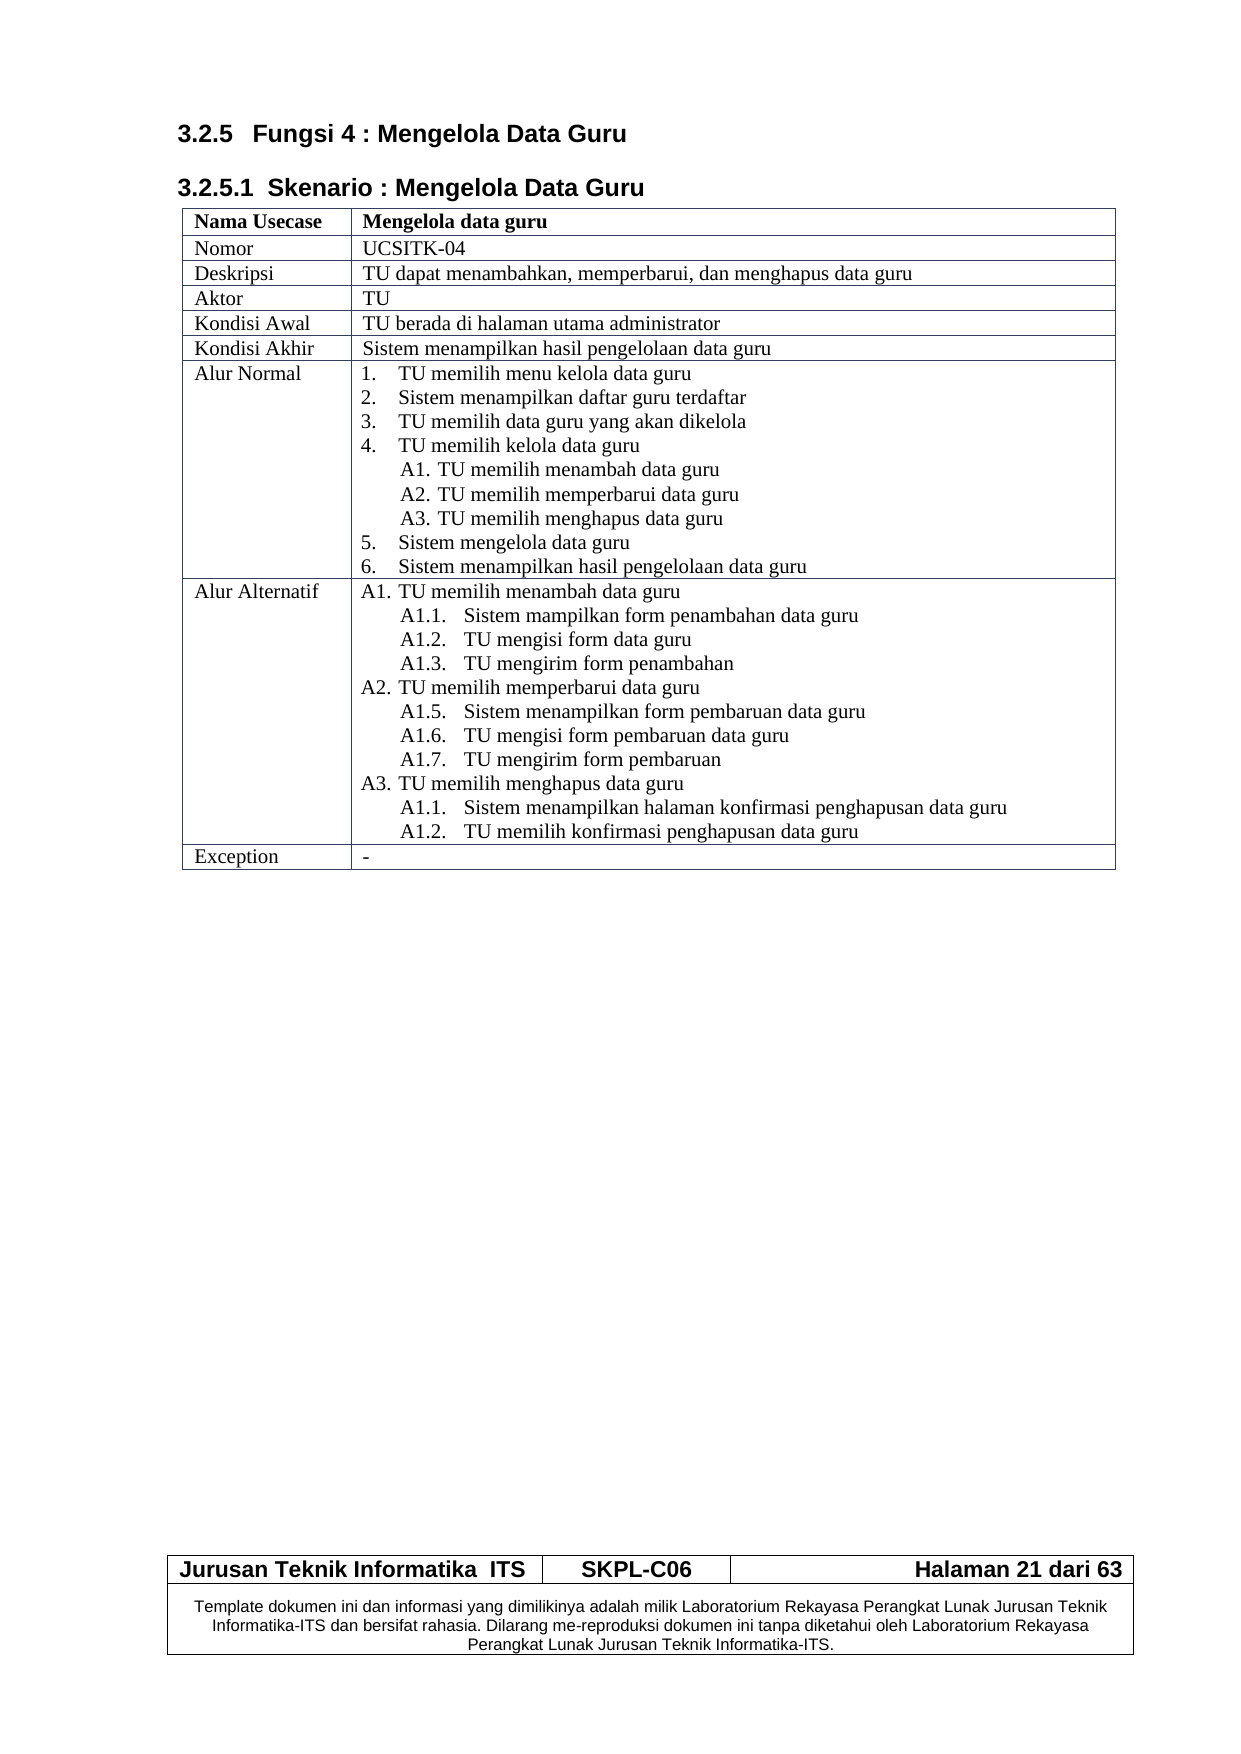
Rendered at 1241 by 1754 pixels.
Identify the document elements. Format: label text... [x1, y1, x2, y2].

table_cell Deskripsi [183, 261, 351, 285]
subtitle Fungsi 4 : Mengelola Data Guru [177, 119, 1121, 147]
subtitle Skenario : Mengelola Data Guru [177, 172, 1121, 201]
table_cell Sistem menampilkan hasil pengelolaan data guru [352, 336, 1115, 360]
table_cell Kondisi Akhir [183, 336, 351, 360]
table_cell Aktor [183, 286, 351, 310]
table_cell Exception [183, 845, 351, 868]
table_cell TU memilih menambah data guru Sistem mampilkan form penambahan data guru TU mengisi form data guru TU mengirim form penambahan TU memilih memperbarui data guru Sistem menampilkan form pembaruan data guru TU mengisi form pembaruan data guru TU mengirim form pembaruan TU memilih menghapus data guru Sistem menampilkan halaman konfirmasi penghapusan data guru TU memilih konfirmasi penghapusan data guru [352, 579, 1115, 843]
table_cell TU dapat menambahkan, memperbarui, dan menghapus data guru [352, 261, 1115, 285]
table_header Nama Usecase [183, 209, 351, 234]
table_cell Alur Alternatif [183, 579, 351, 843]
table_cell TU memilih menu kelola data guru Sistem menampilkan daftar guru terdaftar TU memilih data guru yang akan dikelola TU memilih kelola data guru TU memilih menambah data guru TU memilih memperbarui data guru TU memilih menghapus data guru Sistem mengelola data guru Sistem menampilkan hasil pengelolaan data guru [352, 361, 1115, 578]
table_header Mengelola data guru [352, 209, 1115, 234]
table_cell Nomor [183, 236, 351, 260]
table_cell UCSITK-04 [352, 236, 1115, 260]
table_cell - [352, 845, 1115, 868]
table_cell Alur Normal [183, 361, 351, 578]
table_cell Kondisi Awal [183, 311, 351, 335]
table_cell TU [352, 286, 1115, 310]
table_cell TU berada di halaman utama administrator [352, 311, 1115, 335]
